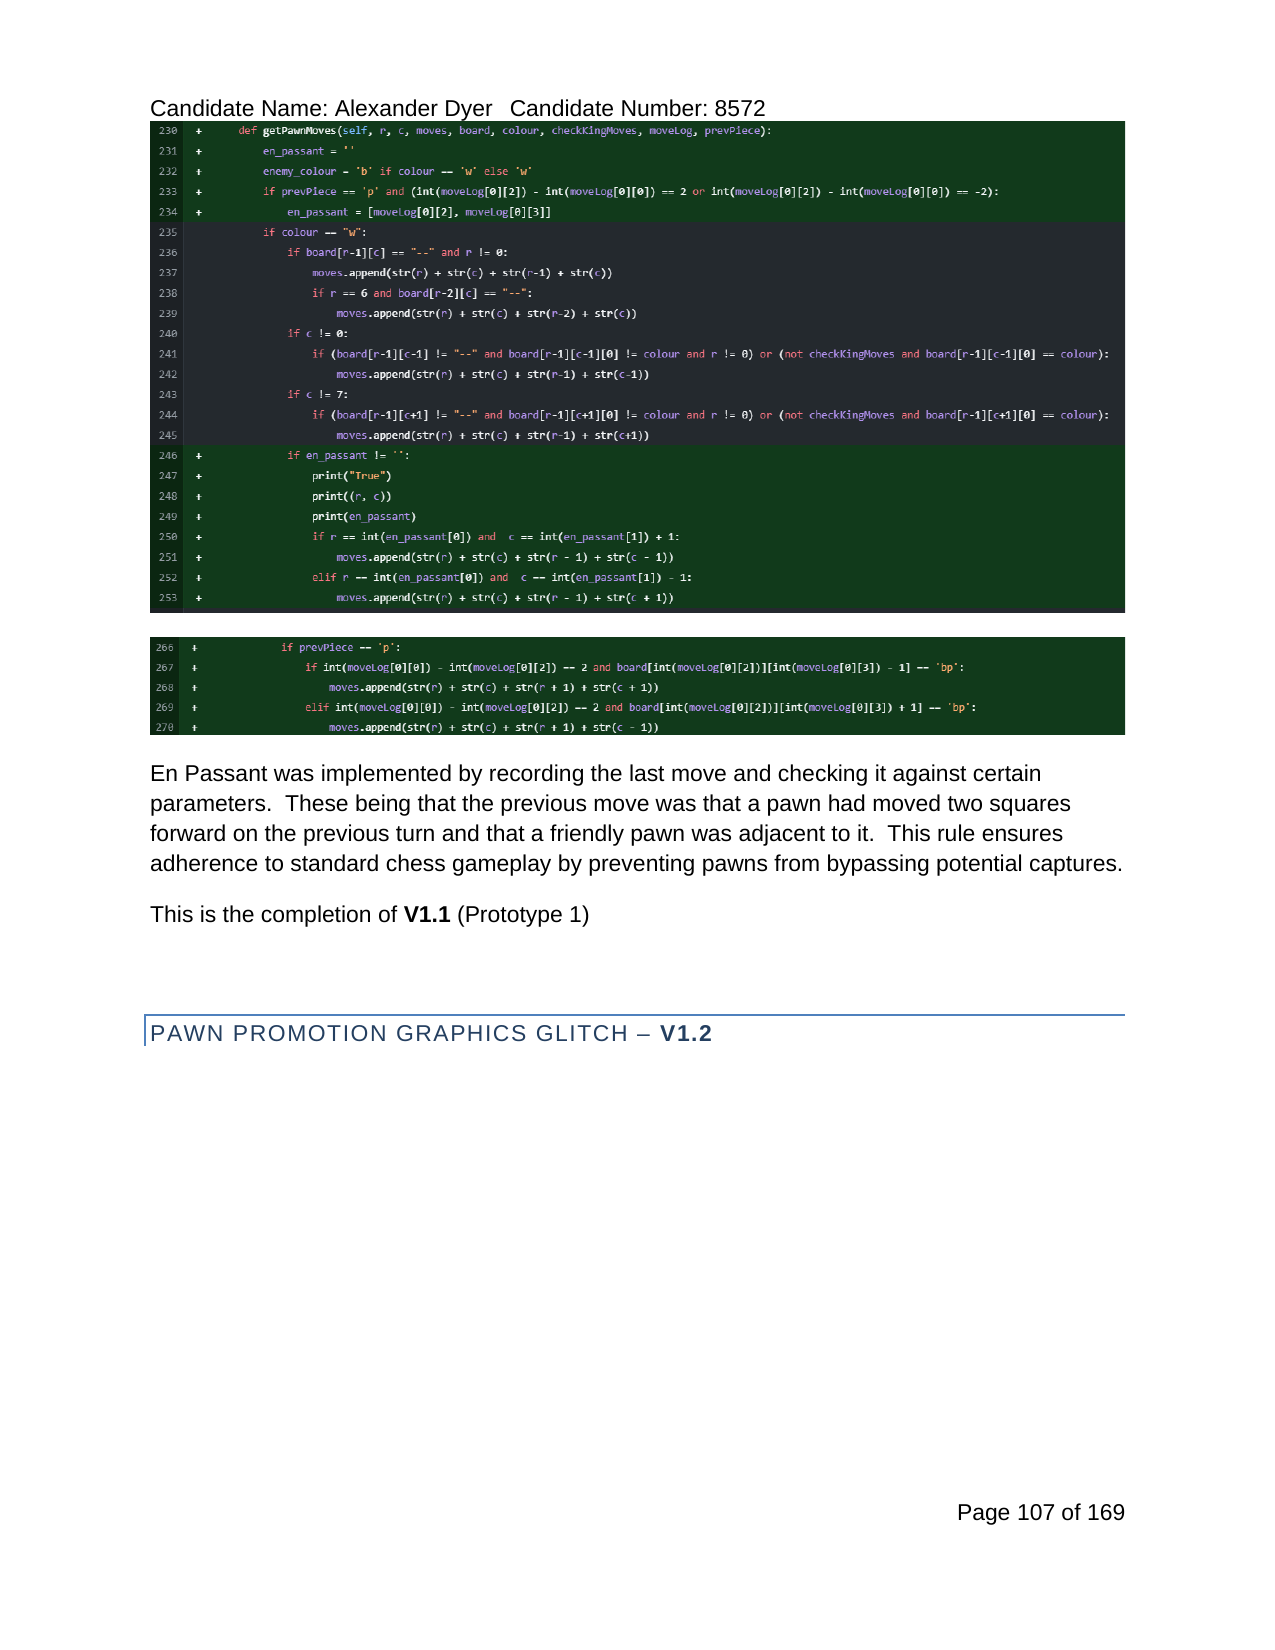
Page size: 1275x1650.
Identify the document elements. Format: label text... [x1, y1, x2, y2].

subtitle Pawn Promotion Graphics Glitch – V1.2 [146, 1016, 1125, 1046]
picture [150, 637, 1125, 735]
text This is the completion of V1.1 (Prototype 1) [150, 901, 1125, 928]
text En Passant was implemented by recording the last move and checking it against certain parameters. These being that the previous move was that a pawn had moved two squares forward on the previous turn and that a friendly pawn was adjacent to it. This rule ensures adherence to standard chess gameplay by preventing pawns from bypassing potential captures. [150, 760, 1125, 877]
picture [150, 121, 1125, 613]
